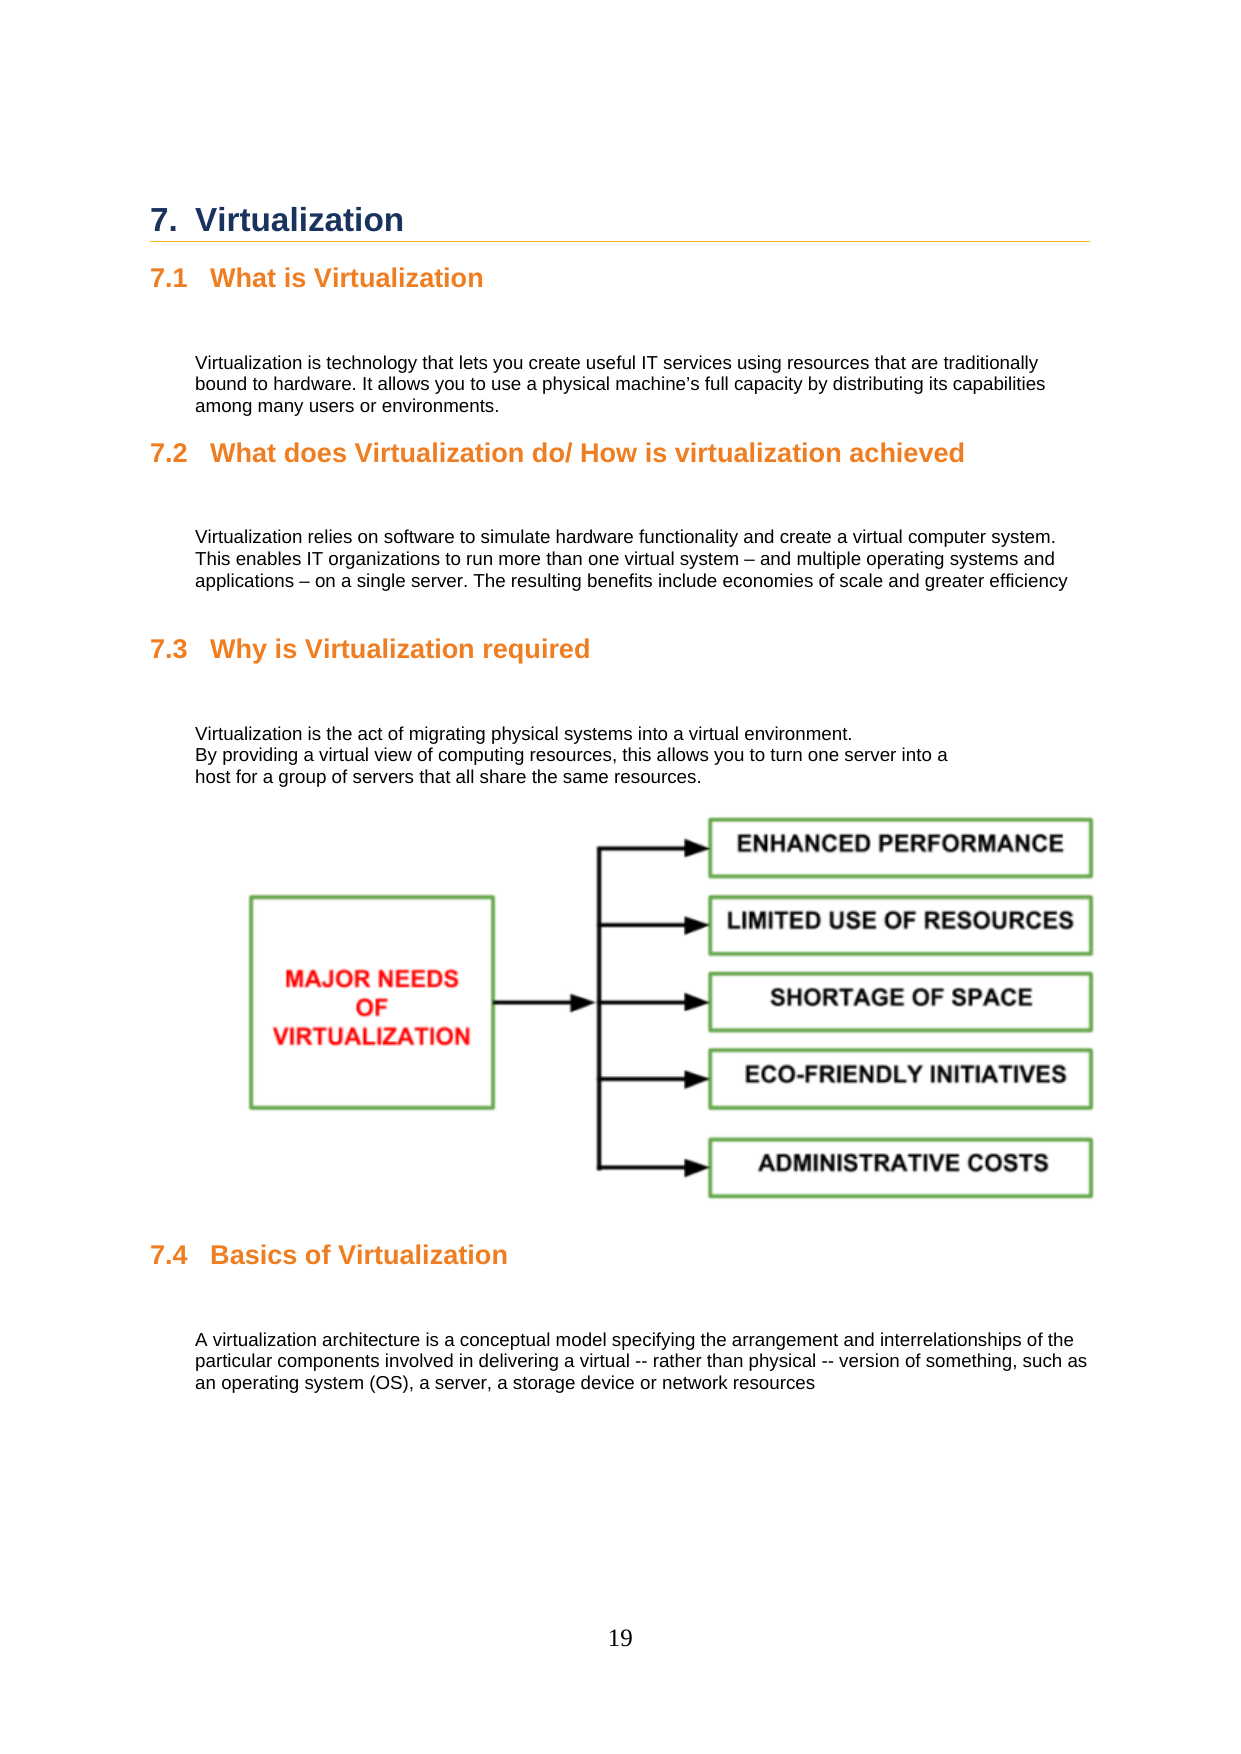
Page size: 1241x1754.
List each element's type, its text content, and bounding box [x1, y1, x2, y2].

subtitle Virtualization [150, 200, 1090, 241]
subtitle Why is Virtualization required [150, 642, 1090, 673]
subtitle What is Virtualization [150, 271, 1090, 302]
subtitle What does Virtualization do/ How is virtualization achieved [150, 445, 1090, 477]
text By providing a virtual view of computing resources, this allows you to turn one server into a [195, 752, 1090, 774]
text Virtualization is the act of migrating physical systems into a virtual environment. [195, 731, 1090, 752]
picture [195, 795, 1136, 1227]
text Virtualization is technology that lets you create useful IT services using resources that are traditionally bound to hardware. It allows you to use a physical machine’s full capacity by distributing its capabilities among many users or environments. [195, 360, 1090, 424]
text Virtualization relies on software to simulate hardware functionality and create a virtual computer system. This enables IT organizations to run more than one virtual system – and multiple operating systems and applications – on a single server. The resulting benefits include economies of scale and greater efficiency [195, 534, 1090, 599]
text host for a group of servers that all share the same resources. [195, 774, 1090, 795]
subtitle Basics of Virtualization [150, 1248, 1090, 1279]
text A virtualization architecture is a conceptual model specifying the arrangement and interrelationships of the particular components involved in delivering a virtual -- rather than physical -- version of something, such as an operating system (OS), a server, a storage device or network resources [195, 1337, 1090, 1401]
